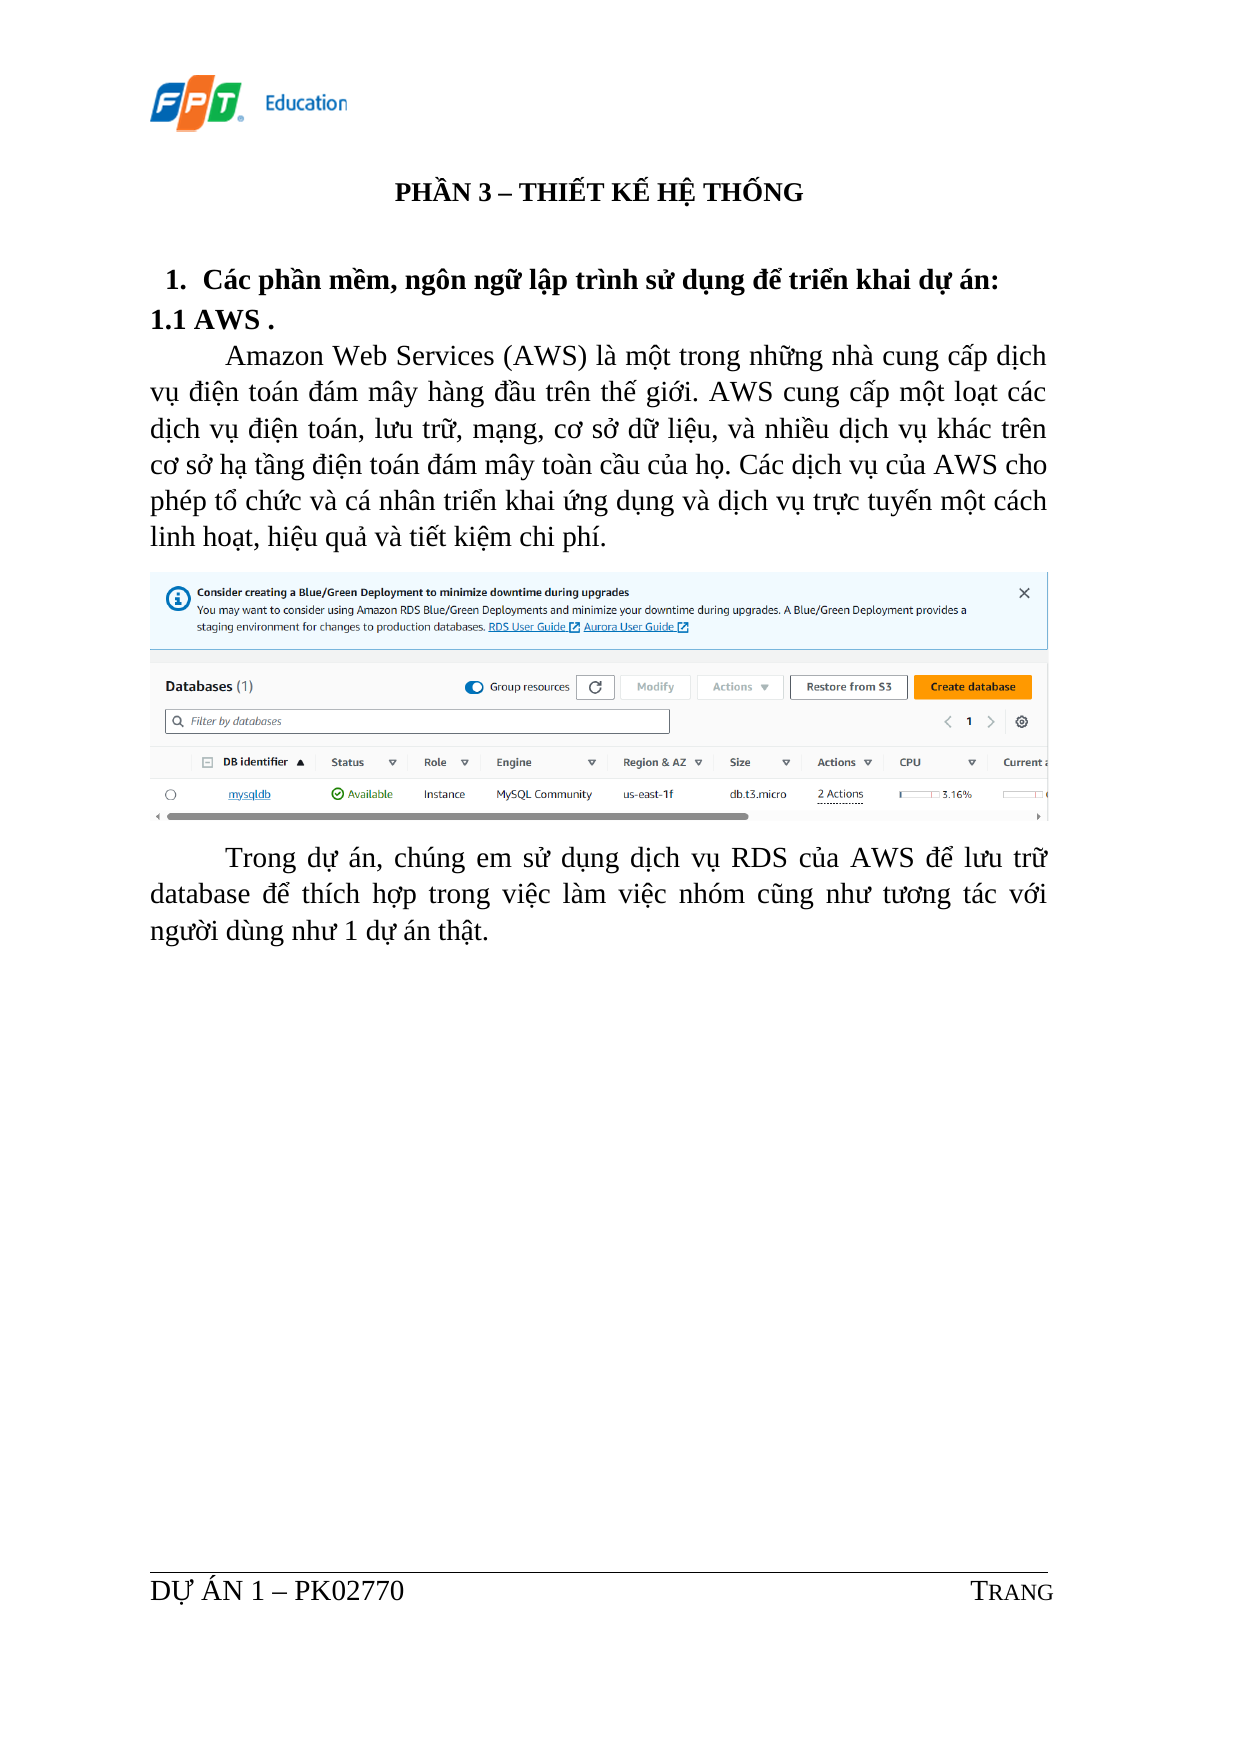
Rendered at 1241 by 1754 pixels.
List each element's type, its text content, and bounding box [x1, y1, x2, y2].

subtitle 1.1 AWS . [150, 302, 1048, 336]
text Amazon Web Services (AWS) là một trong những nhà cung cấp dịch vụ điện toán đám mây hàng đầu trên thế giới. AWS cung cấp một loạt các dịch vụ điện toán, lưu trữ, mạng, cơ sở dữ liệu, và nhiều dịch vụ khác trên cơ sở hạ tầng điện toán đám mây toàn cầu của họ. Các dịch vụ của AWS cho phép tổ chức và cá nhân triển khai ứng dụng và dịch vụ trực tuyến một cách linh hoạt, hiệu quả và tiết kiệm chi phí. [150, 338, 1048, 553]
subtitle PHẦN 3 – THIẾT KẾ HỆ THỐNG [150, 176, 1048, 207]
text Trong dự án, chúng em sử dụng dịch vụ RDS của AWS để lưu trữ database để thích hợp trong việc làm việc nhóm cũng như tương tác với người dùng như 1 dự án thật. [150, 840, 1048, 946]
picture [150, 572, 1049, 821]
subtitle Các phần mềm, ngôn ngữ lập trình sử dụng để triển khai dự án: [165, 262, 1048, 296]
picture [150, 75, 347, 132]
